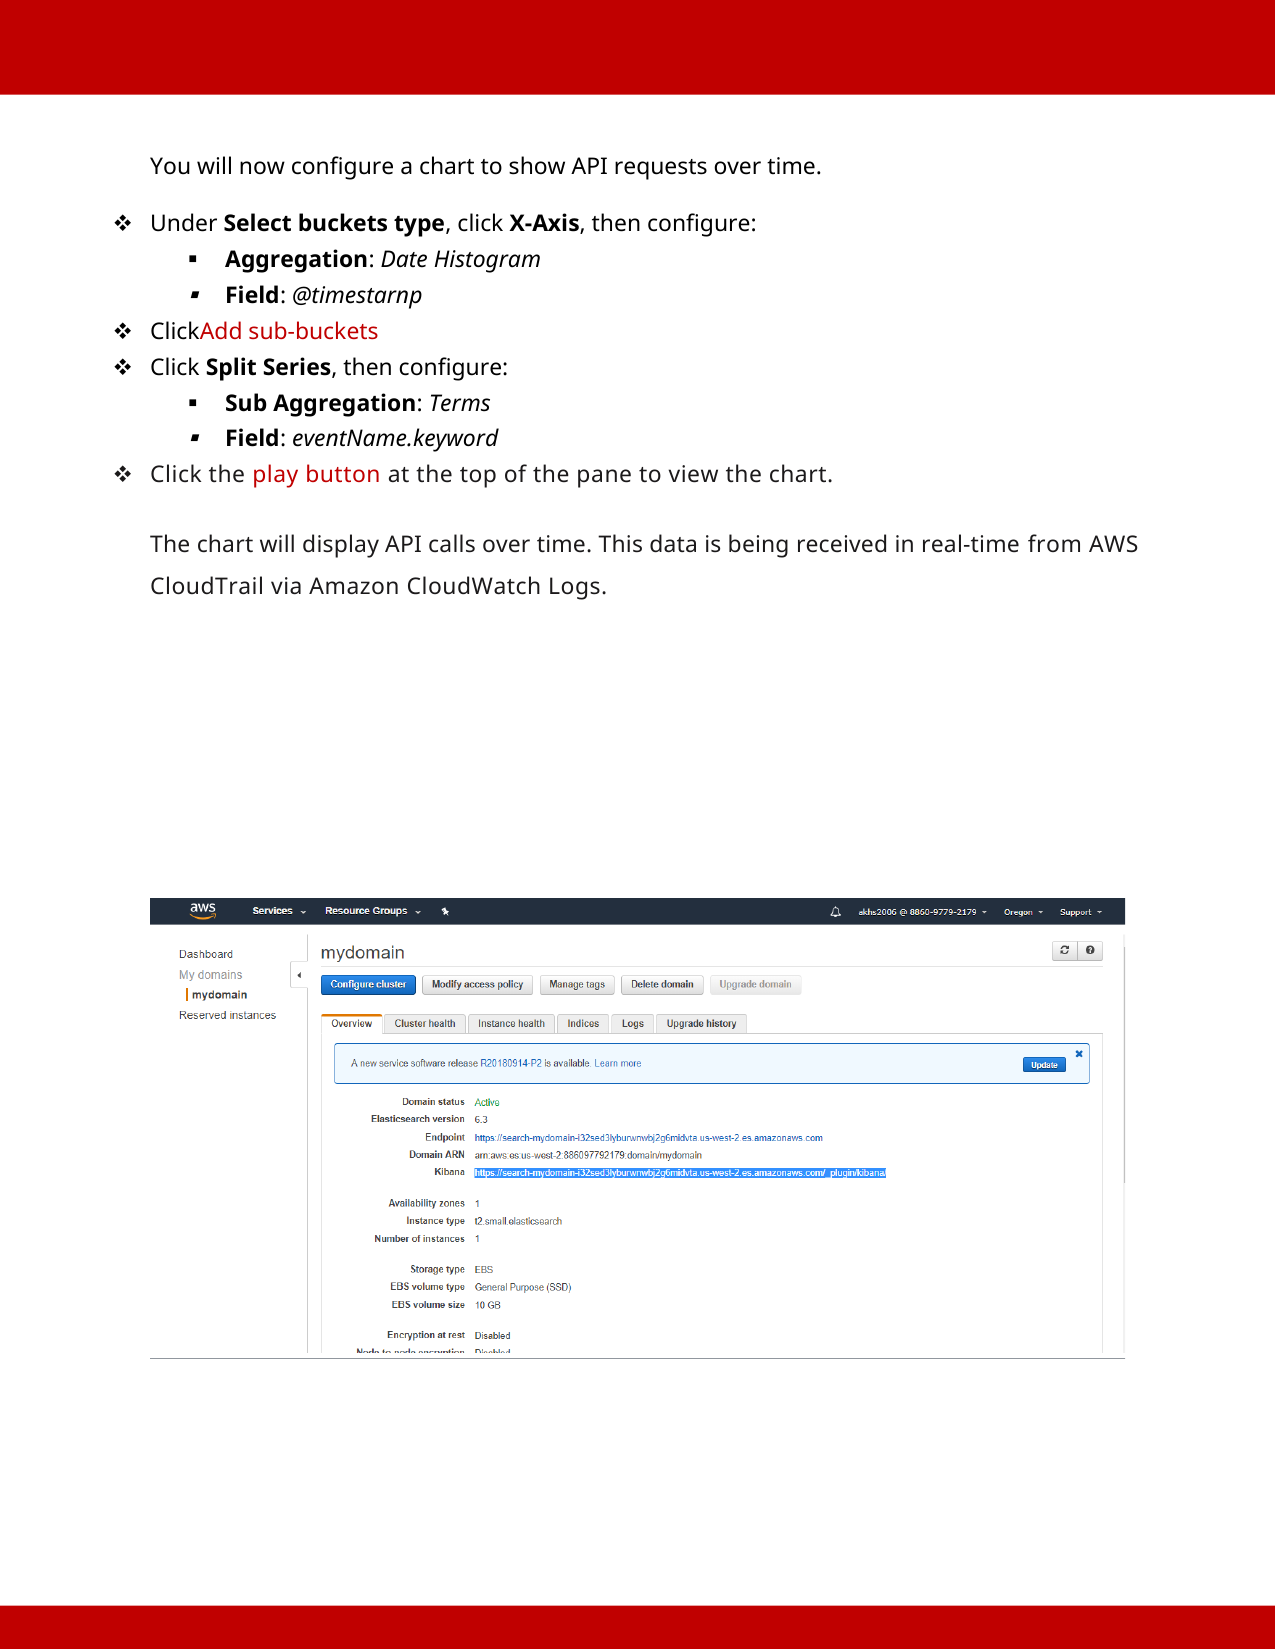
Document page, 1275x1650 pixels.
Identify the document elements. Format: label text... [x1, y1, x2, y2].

list ClickAdd sub-buckets [112, 314, 1200, 346]
list Click the play button at the top of the pane to view the chart. [112, 458, 1200, 489]
list Field: eventName.keyword [187, 422, 1200, 454]
text The chart will display API calls over time. This data is being received in real-time from AWS CloudTrail via Amazon CloudWatch Logs. [105, 528, 1200, 601]
picture [150, 898, 1125, 1359]
list Click Split Series, then configure: [112, 351, 1200, 382]
list Field: @timestarnp [187, 279, 1200, 310]
text You will now configure a chart to show API requests over time. [75, 150, 1200, 181]
list Aggregation: Date Histogram [187, 243, 1200, 274]
list Sub Aggregation: Terms [187, 386, 1200, 418]
list Under Select buckets type, click X-Axis, then configure: [112, 207, 1200, 238]
